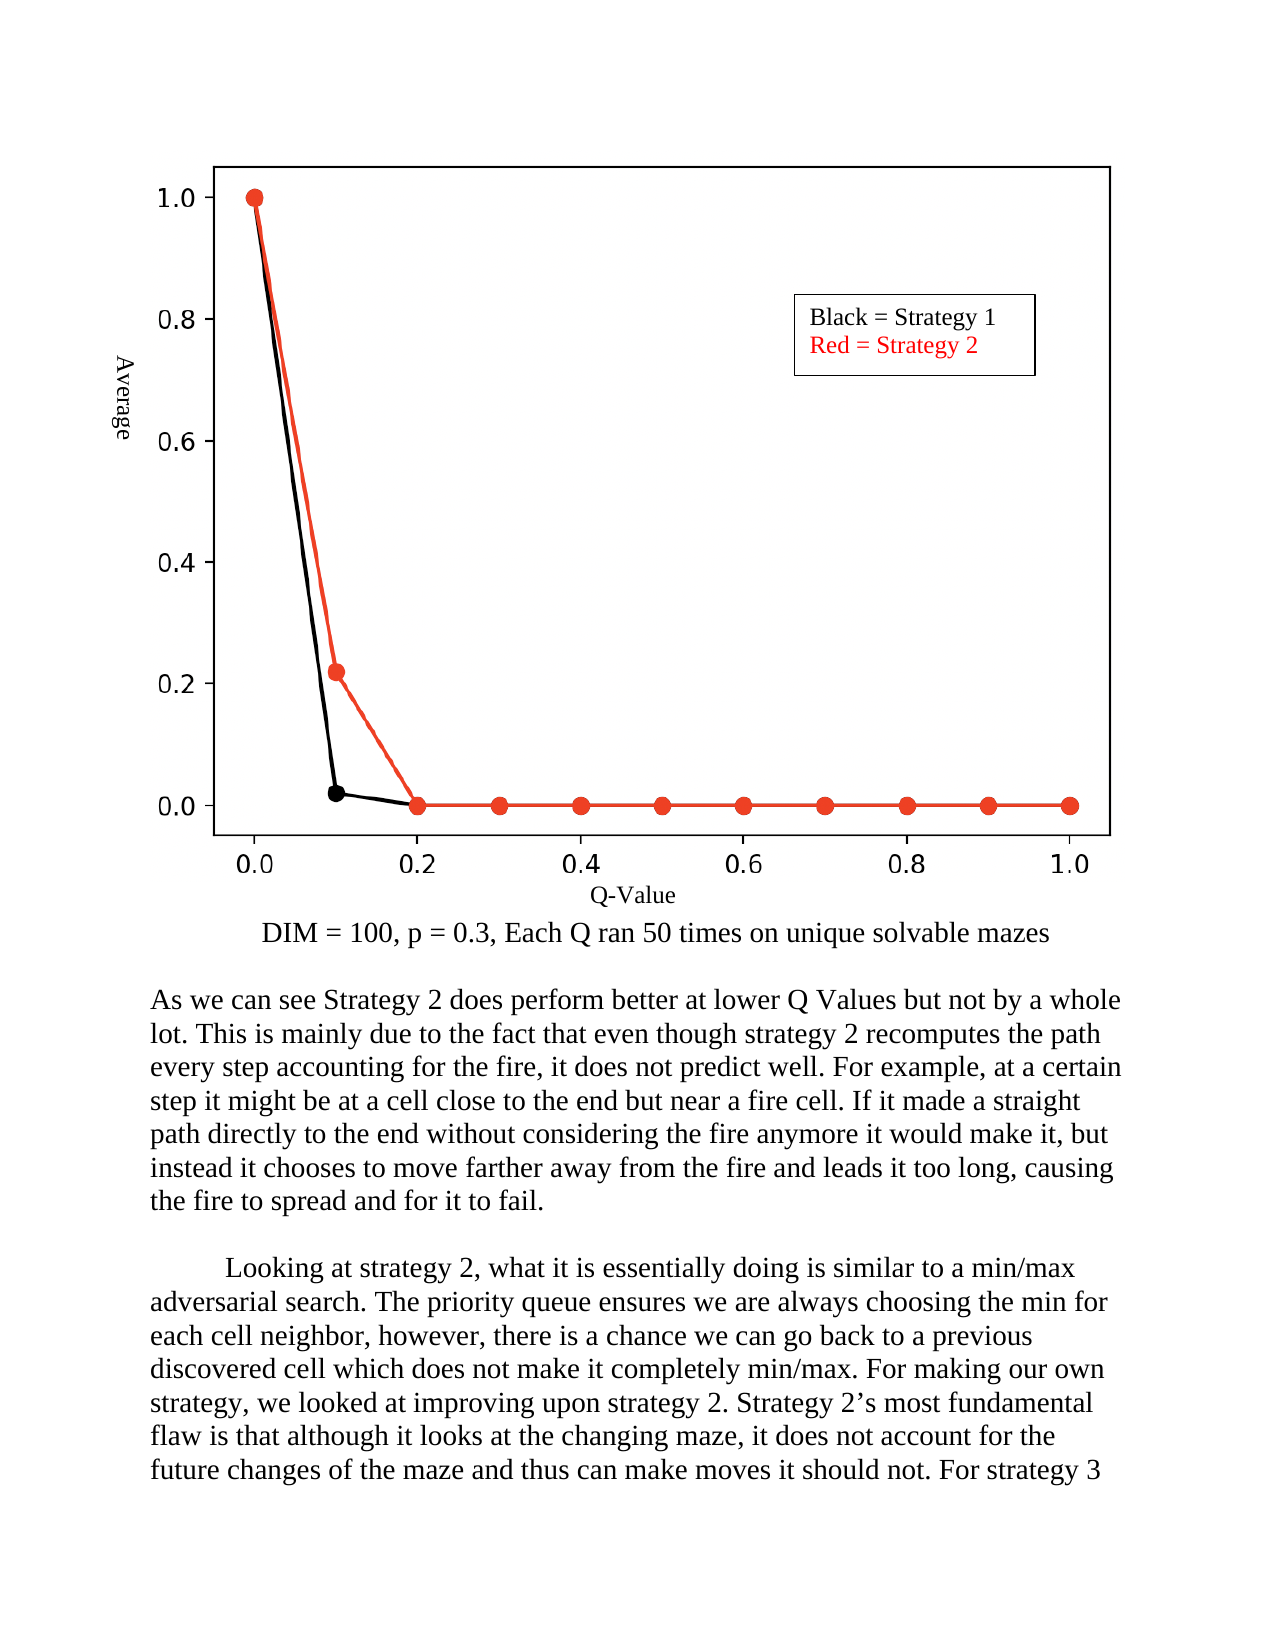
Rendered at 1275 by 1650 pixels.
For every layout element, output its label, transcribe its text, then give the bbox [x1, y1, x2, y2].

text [150, 1251, 1125, 1485]
text As we can see Strategy 2 does perform better at lower Q Values but not by a whole lot. This is mainly due to the fact that even though strategy 2 recomputes the path every step accounting for the fire, it does not predict well. For example, at a certain step it might be at a cell close to the end but near a fire cell. If it made a straight path directly to the end without considering the fire anymore it would make it, but instead it chooses to move farther away from the fire and leads it too long, causing the fire to spread and for it to fail. [150, 982, 1125, 1217]
picture [150, 150, 1125, 882]
text DIM = 100, p = 0.3, Each Q ran 50 times on unique solvable mazes [150, 915, 1125, 949]
